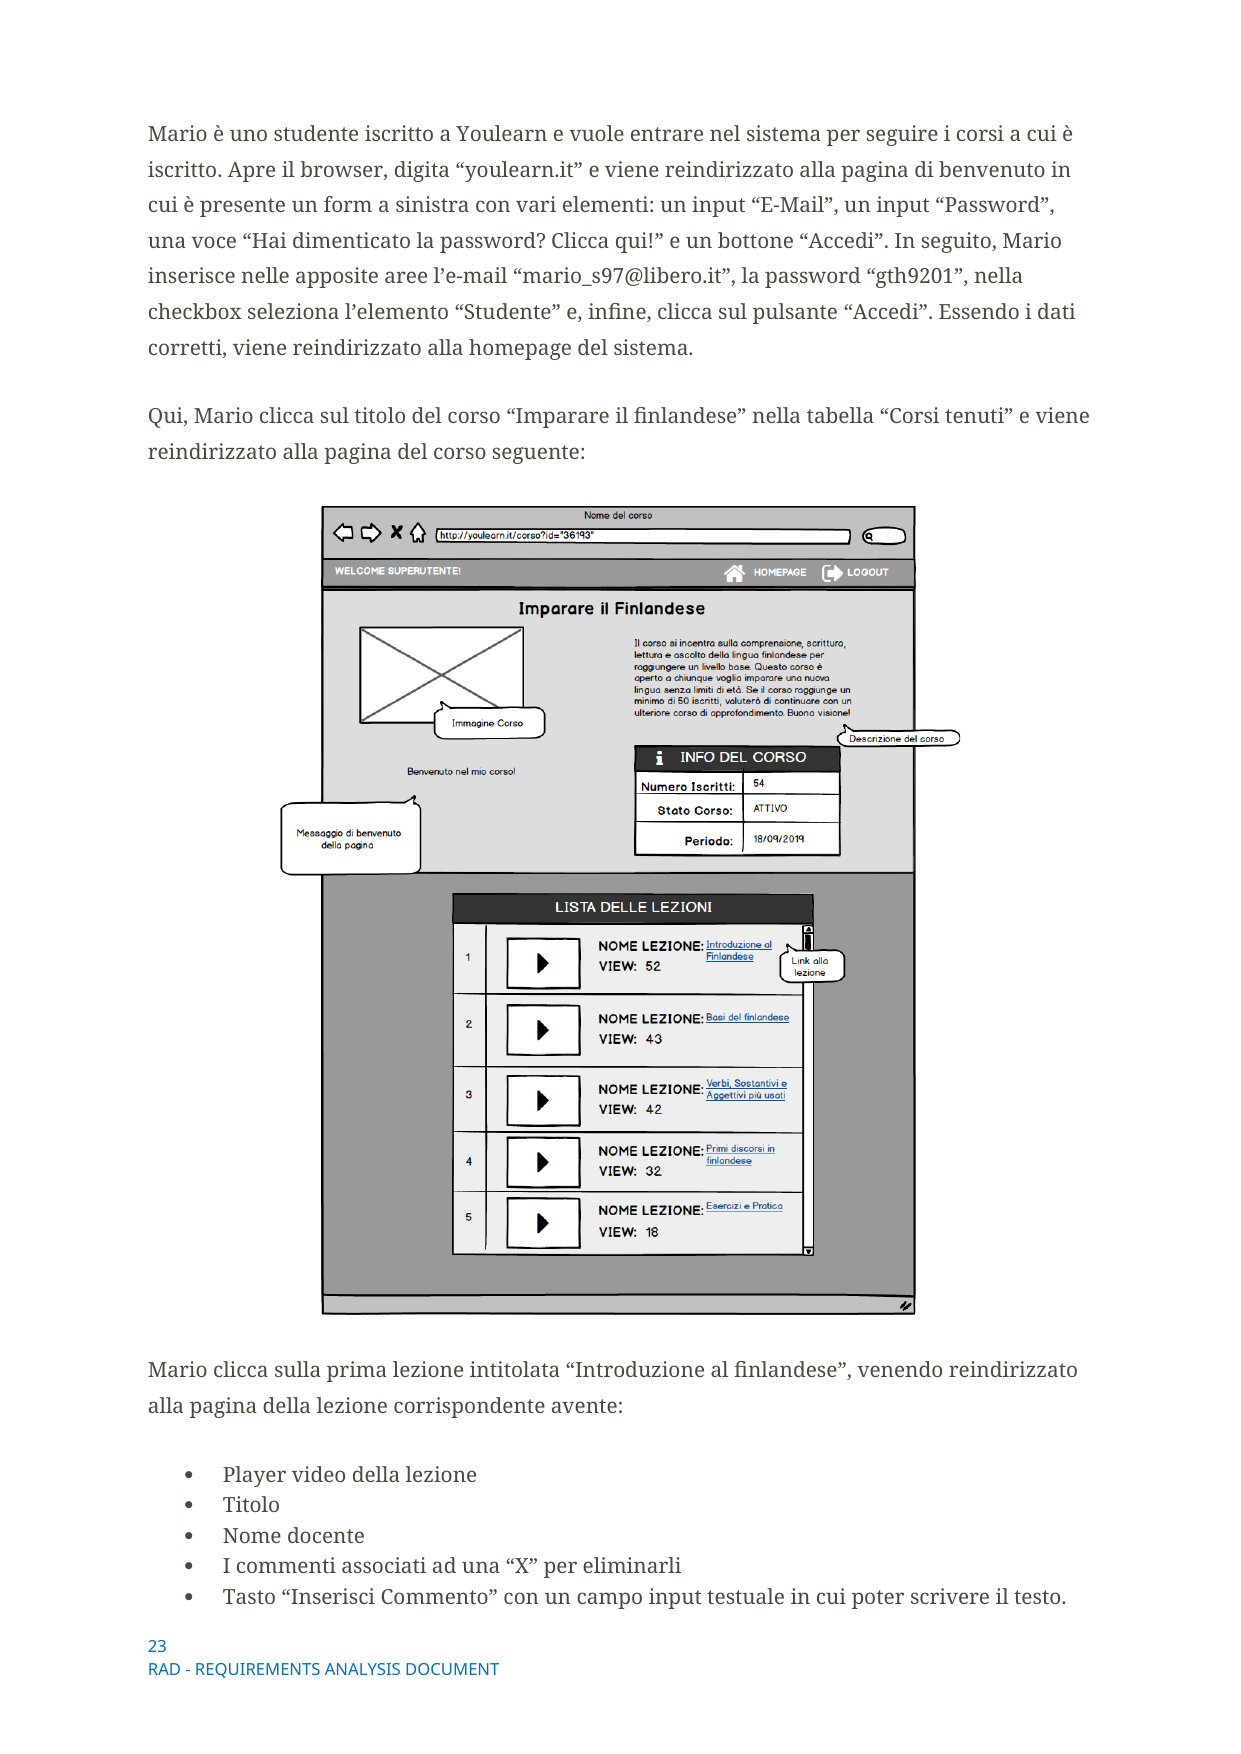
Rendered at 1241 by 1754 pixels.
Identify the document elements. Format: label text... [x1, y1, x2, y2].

text Mario è uno studente iscritto a Youlearn e vuole entrare nel sistema per seguire i corsi a cui è iscritto. Apre il browser, digita “youlearn.it” e viene reindirizzato alla pagina di benvenuto in cui è presente un form a sinistra con vari elementi: un input “E-Mail”, un input “Password”, una voce “Hai dimenticato la password? Clicca qui!” e un bottone “Accedi”. In seguito, Mario inserisce nelle apposite aree l’e-mail “mario_s97@libero.it”, la password “gth9201”, nella checkbox seleziona l’elemento “Studente” e, infine, clicca sul pulsante “Accedi”. Essendo i dati corretti, viene reindirizzato alla homepage del sistema. [148, 119, 1092, 361]
text Mario clicca sulla prima lezione intitolata “Introduzione al finlandese”, venendo reindirizzato alla pagina della lezione corrispondente avente: [148, 1355, 1092, 1419]
list Nome docente [185, 1521, 1092, 1549]
list Player video della lezione [185, 1460, 1092, 1488]
list Titolo [185, 1490, 1092, 1519]
picture [280, 506, 961, 1315]
list Tasto “Inserisci Commento” con un campo input testuale in cui poter scrivere il testo. [185, 1582, 1092, 1611]
list I commenti associati ad una “X” per eliminarli [185, 1552, 1092, 1580]
text Qui, Mario clicca sul titolo del corso “Imparare il finlandese” nella tabella “Corsi tenuti” e viene reindirizzato alla pagina del corso seguente: [148, 402, 1092, 466]
